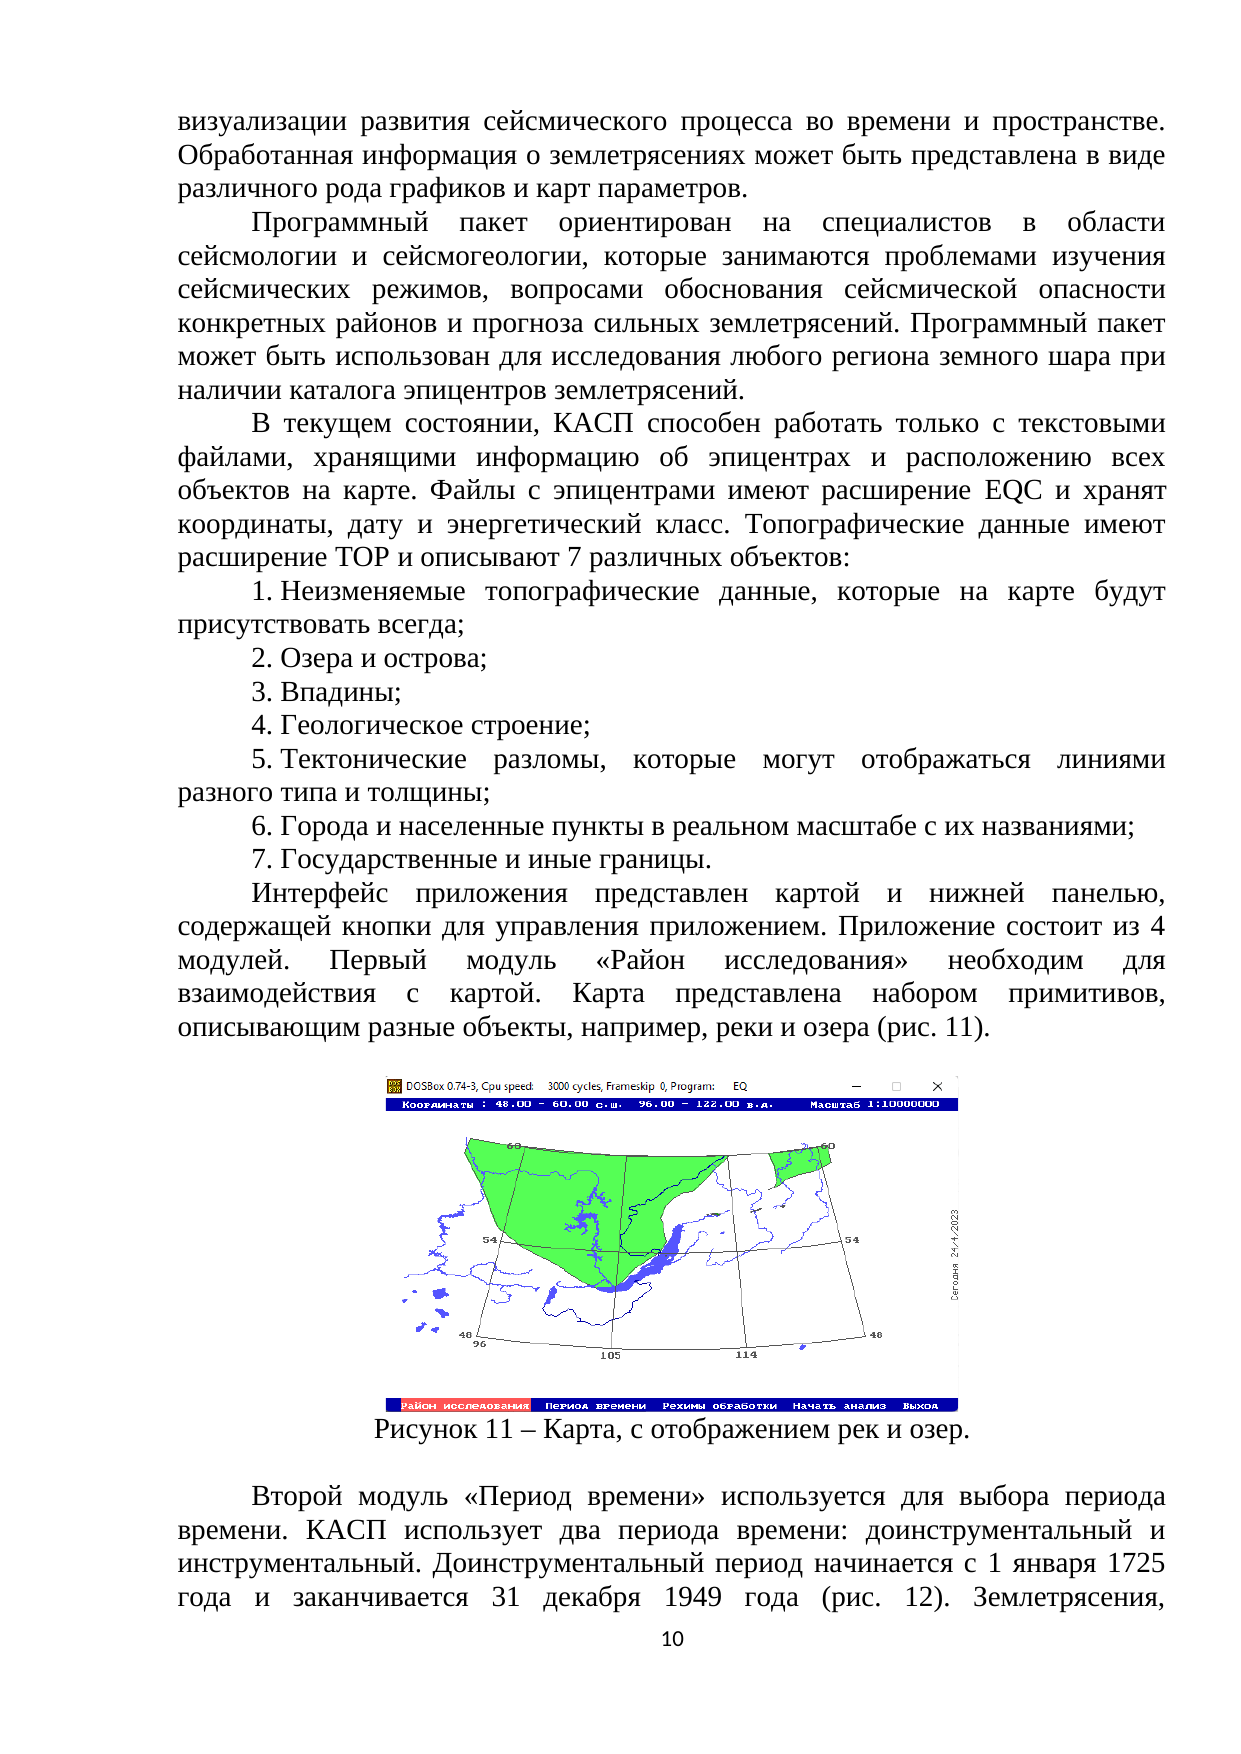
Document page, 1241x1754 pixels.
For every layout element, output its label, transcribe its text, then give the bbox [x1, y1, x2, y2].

list Государственные и иные границы. [251, 841, 1167, 875]
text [177, 103, 1167, 204]
list Впадины; [177, 674, 1167, 707]
list Геологическое строение; [177, 707, 1167, 741]
list Неизменяемые топографические данные, которые на карте будут присутствовать всегда; [177, 573, 1167, 640]
list Озера и острова; [177, 640, 1167, 674]
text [177, 1478, 1167, 1613]
text В текущем состоянии, КАСП способен работать только с текстовыми файлами, хранящими информацию об эпицентрах и расположению всех объектов на карте. Файлы с эпицентрами имеют расширение EQC и хранят координаты, дату и энергетический класс. Топографические данные имеют расширение TOP и описывают 7 различных объектов: [177, 405, 1167, 573]
text Рисунок 11 – Карта, с отображением рек и озер. [177, 1411, 1167, 1445]
list Тектонические разломы, которые могут отображаться линиями разного типа и толщины; [177, 741, 1167, 808]
list Города и населенные пункты в реальном масштабе с их названиями; [251, 808, 1167, 841]
text Интерфейс приложения представлен картой и нижней панелью, содержащей кнопки для управления приложением. Приложение состоит из 4 модулей. Первый модуль «Район исследования» необходим для взаимодействия с картой. Карта представлена набором примитивов, описывающим разные объекты, например, реки и озера (рис. 11). [177, 875, 1167, 1043]
text Программный пакет ориентирован на специалистов в области сейсмологии и сейсмогеологии, которые занимаются проблемами изучения сейсмических режимов, вопросами обоснования сейсмической опасности конкретных районов и прогноза сильных землетрясений. Программный пакет может быть использован для исследования любого региона земного шара при наличии каталога эпицентров землетрясений. [177, 204, 1167, 405]
picture [385, 1076, 959, 1412]
